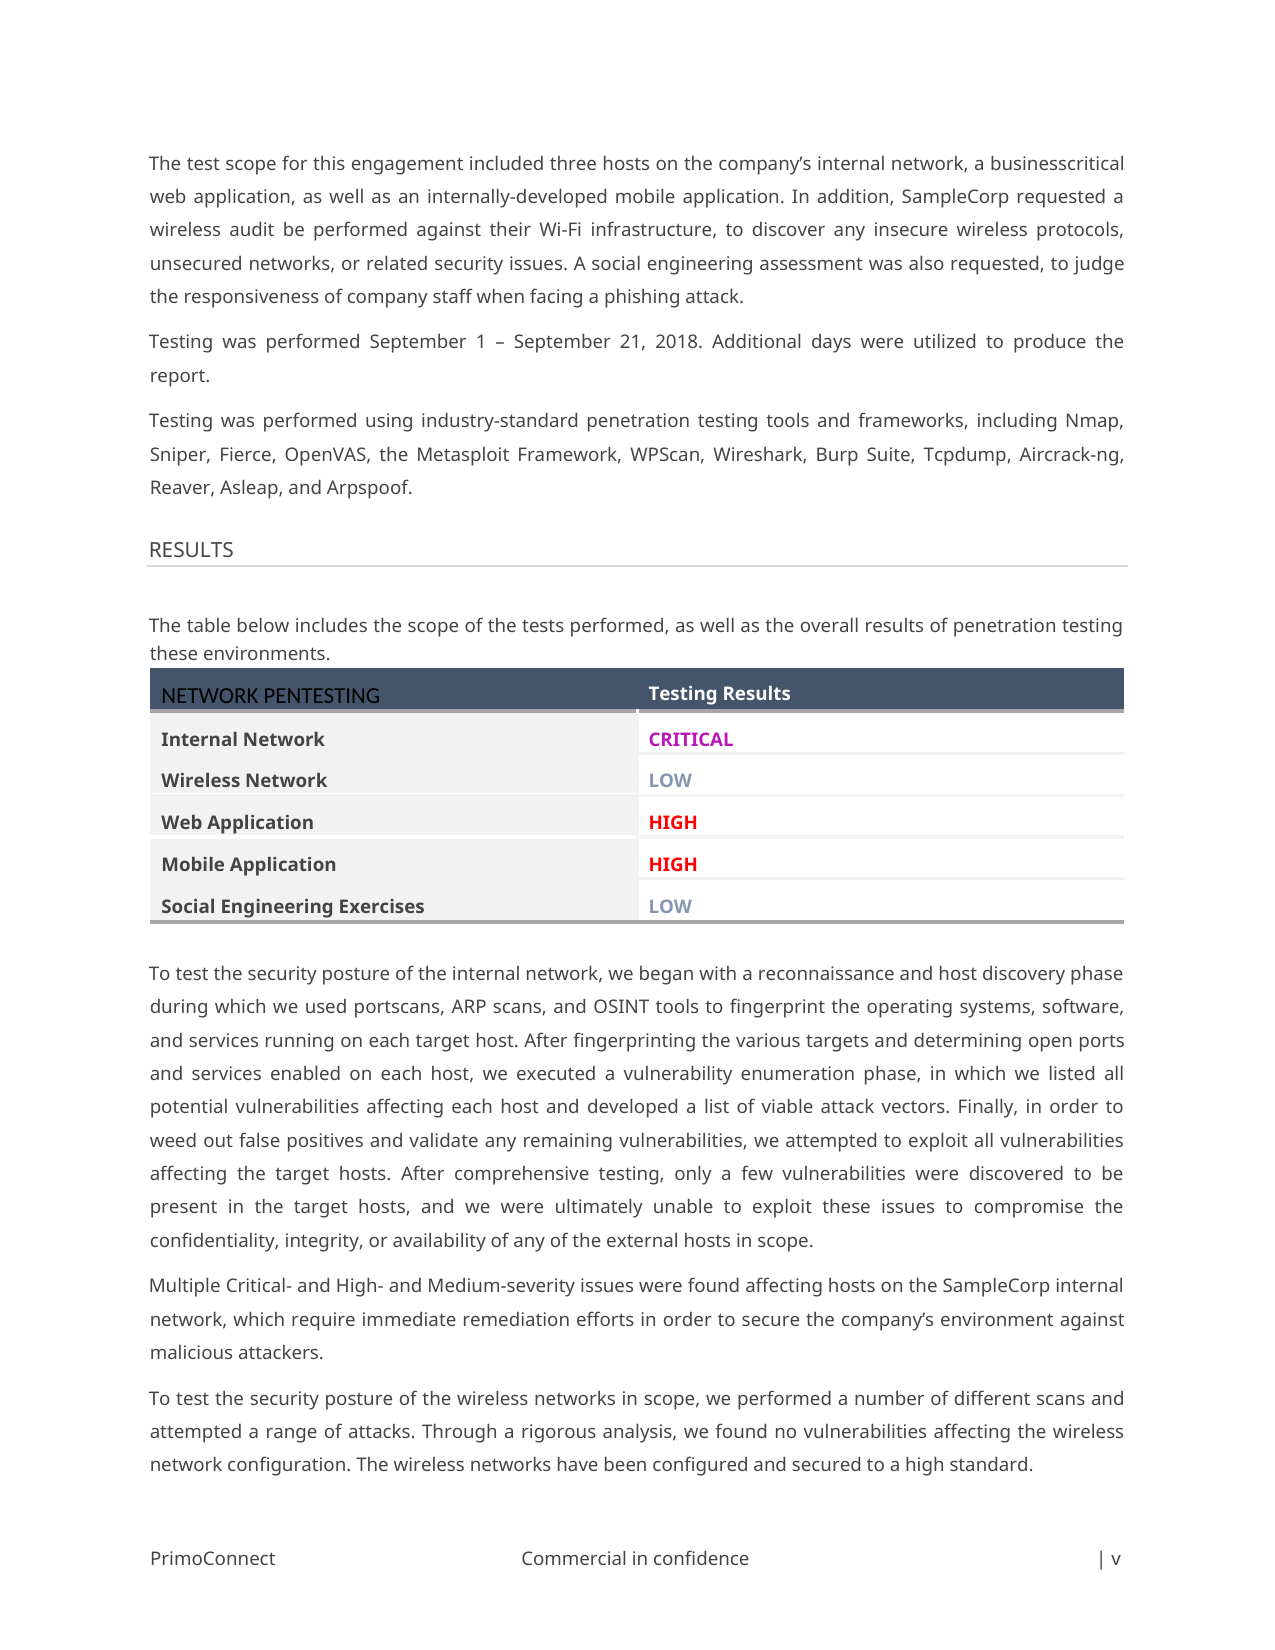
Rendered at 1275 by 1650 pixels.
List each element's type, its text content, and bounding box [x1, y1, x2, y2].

table_cell LOW [639, 755, 1124, 793]
table_cell Mobile Application [150, 839, 636, 877]
text The test scope for this engagement included three hosts on the company’s internal network, a businesscritical web application, as well as an internally-developed mobile application. In addition, SampleCorp requested a wireless audit be performed against their Wi-Fi infrastructure, to discover any insecure wireless protocols, unsecured networks, or related security issues. A social engineering assessment was also requested, to judge the responsiveness of company staff when facing a phishing attack. [148, 150, 1126, 309]
text RESULTS [148, 535, 1126, 563]
table_cell HIGH [639, 797, 1124, 835]
table_cell Web Application [150, 795, 636, 835]
text Testing was performed using industry-standard penetration testing tools and frameworks, including Nmap, Sniper, Fierce, OpenVAS, the Metasploit Framework, WPScan, Wireshark, Burp Suite, Tcpdump, Aircrack-ng, Reaver, Asleap, and Arpspoof. [148, 408, 1126, 500]
table_cell CRITICAL [639, 713, 1124, 752]
table_cell HIGH [639, 839, 1124, 877]
text To test the security posture of the wireless networks in scope, we performed a number of different scans and attempted a range of attacks. Through a rigorous analysis, we found no vulnerabilities affecting the wireless network configuration. The wireless networks have been configured and secured to a high standard. [148, 1385, 1126, 1477]
text Multiple Critical- and High- and Medium-severity issues were found affecting hosts on the SampleCorp internal network, which require immediate remediation efforts in order to secure the company’s environment against malicious attackers. [148, 1273, 1126, 1365]
table_cell Social Engineering Exercises [150, 878, 636, 920]
table_cell Internal Network [150, 713, 636, 752]
table_cell Wireless Network [150, 753, 636, 793]
table_header NETWORK PENTESTING [150, 668, 637, 709]
text Testing was performed September 1 – September 21, 2018. Additional days were utilized to produce the report. [148, 329, 1126, 388]
table_cell LOW [639, 880, 1124, 920]
table_header Testing Results [637, 668, 1124, 709]
text To test the security posture of the internal network, we began with a reconnaissance and host discovery phase during which we used portscans, ARP scans, and OSINT tools to fingerprint the operating systems, software, and services running on each target host. After fingerprinting the various targets and determining open ports and services enabled on each host, we executed a vulnerability enumeration phase, in which we listed all potential vulnerabilities affecting each host and developed a list of viable attack vectors. Finally, in order to weed out false positives and validate any remaining vulnerabilities, we attempted to exploit all vulnerabilities affecting the target hosts. After comprehensive testing, only a few vulnerabilities were discovered to be present in the target hosts, and we were ultimately unable to exploit these issues to compromise the confidentiality, integrity, or availability of any of the external hosts in scope. [148, 960, 1126, 1253]
text The table below includes the scope of the tests performed, as well as the overall results of penetration testing these environments. [148, 613, 1126, 666]
